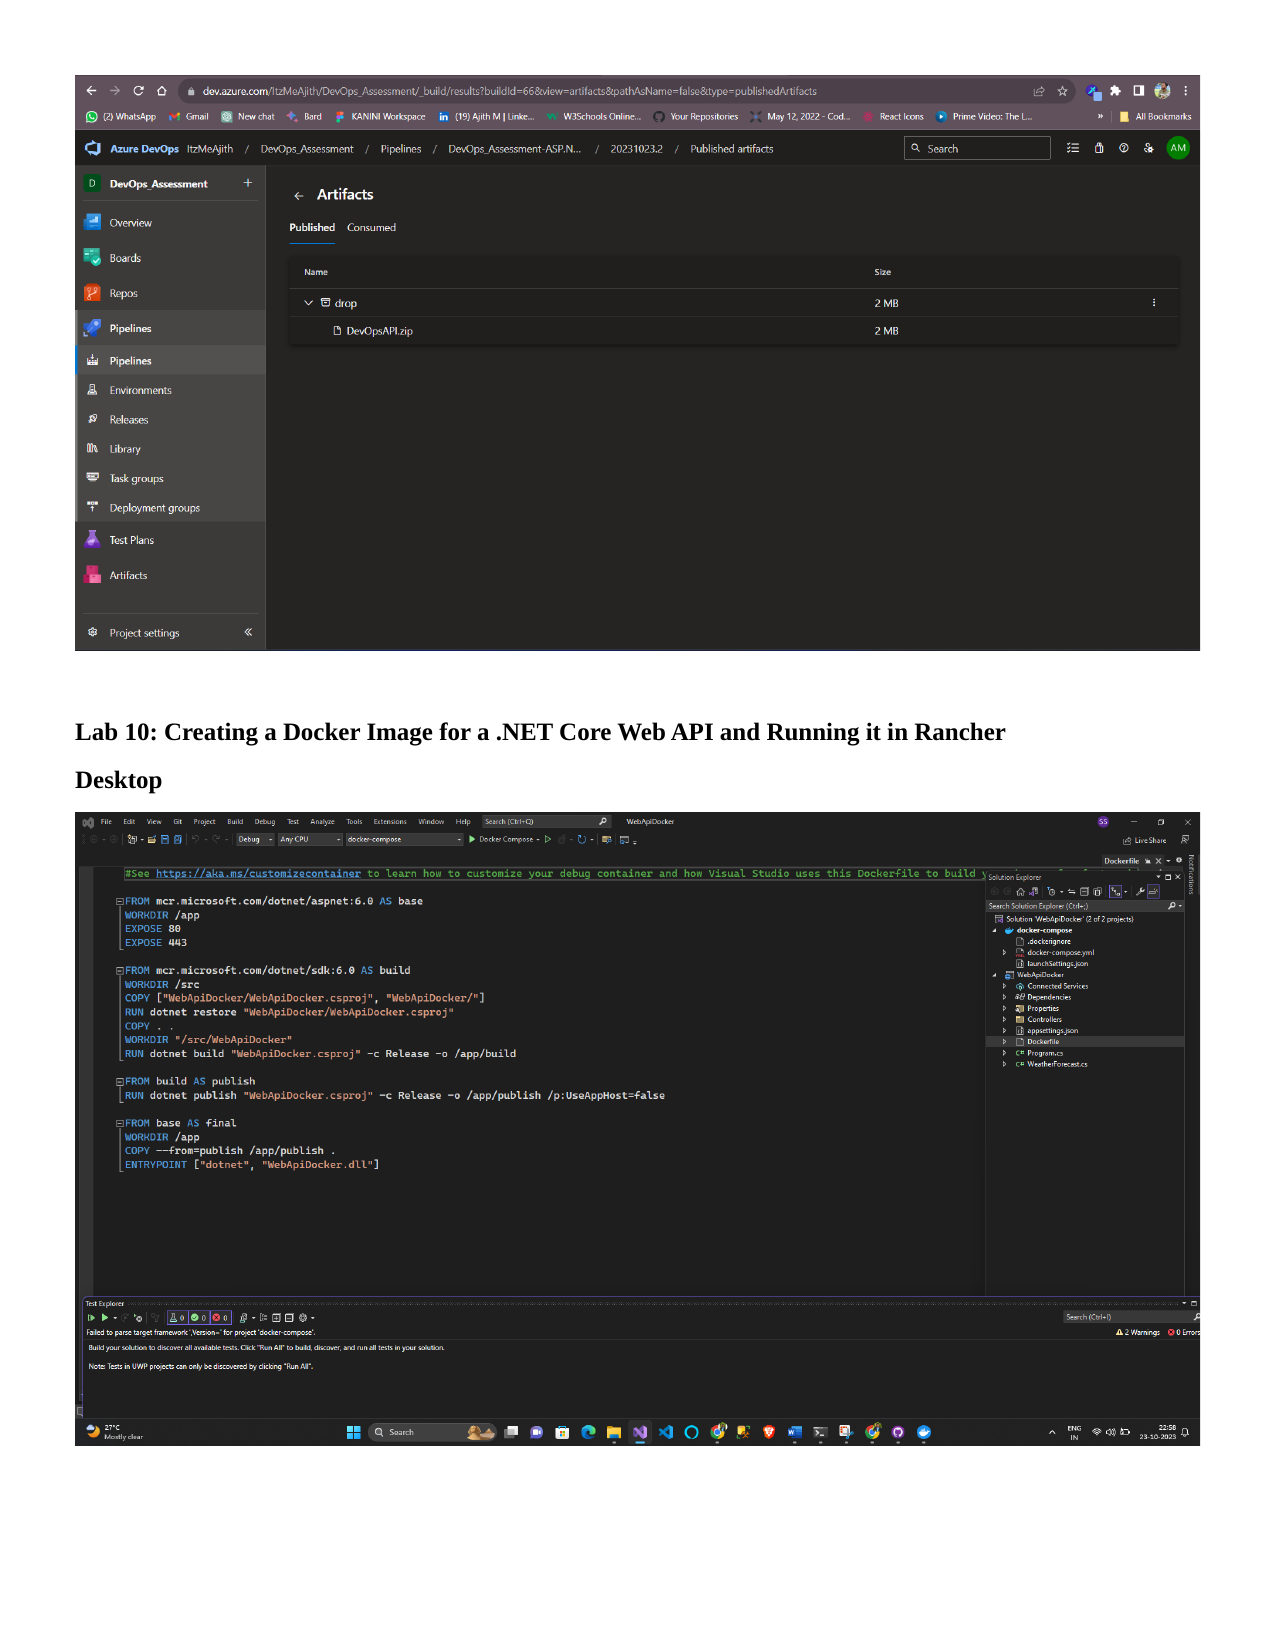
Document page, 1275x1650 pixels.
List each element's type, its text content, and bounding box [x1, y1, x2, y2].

picture [75, 75, 1200, 651]
picture [75, 812, 1200, 1446]
text Lab 10: Creating a Docker Image for a .NET Core Web API and Running it in Rancher [75, 717, 1200, 746]
text Desktop [75, 765, 1200, 794]
